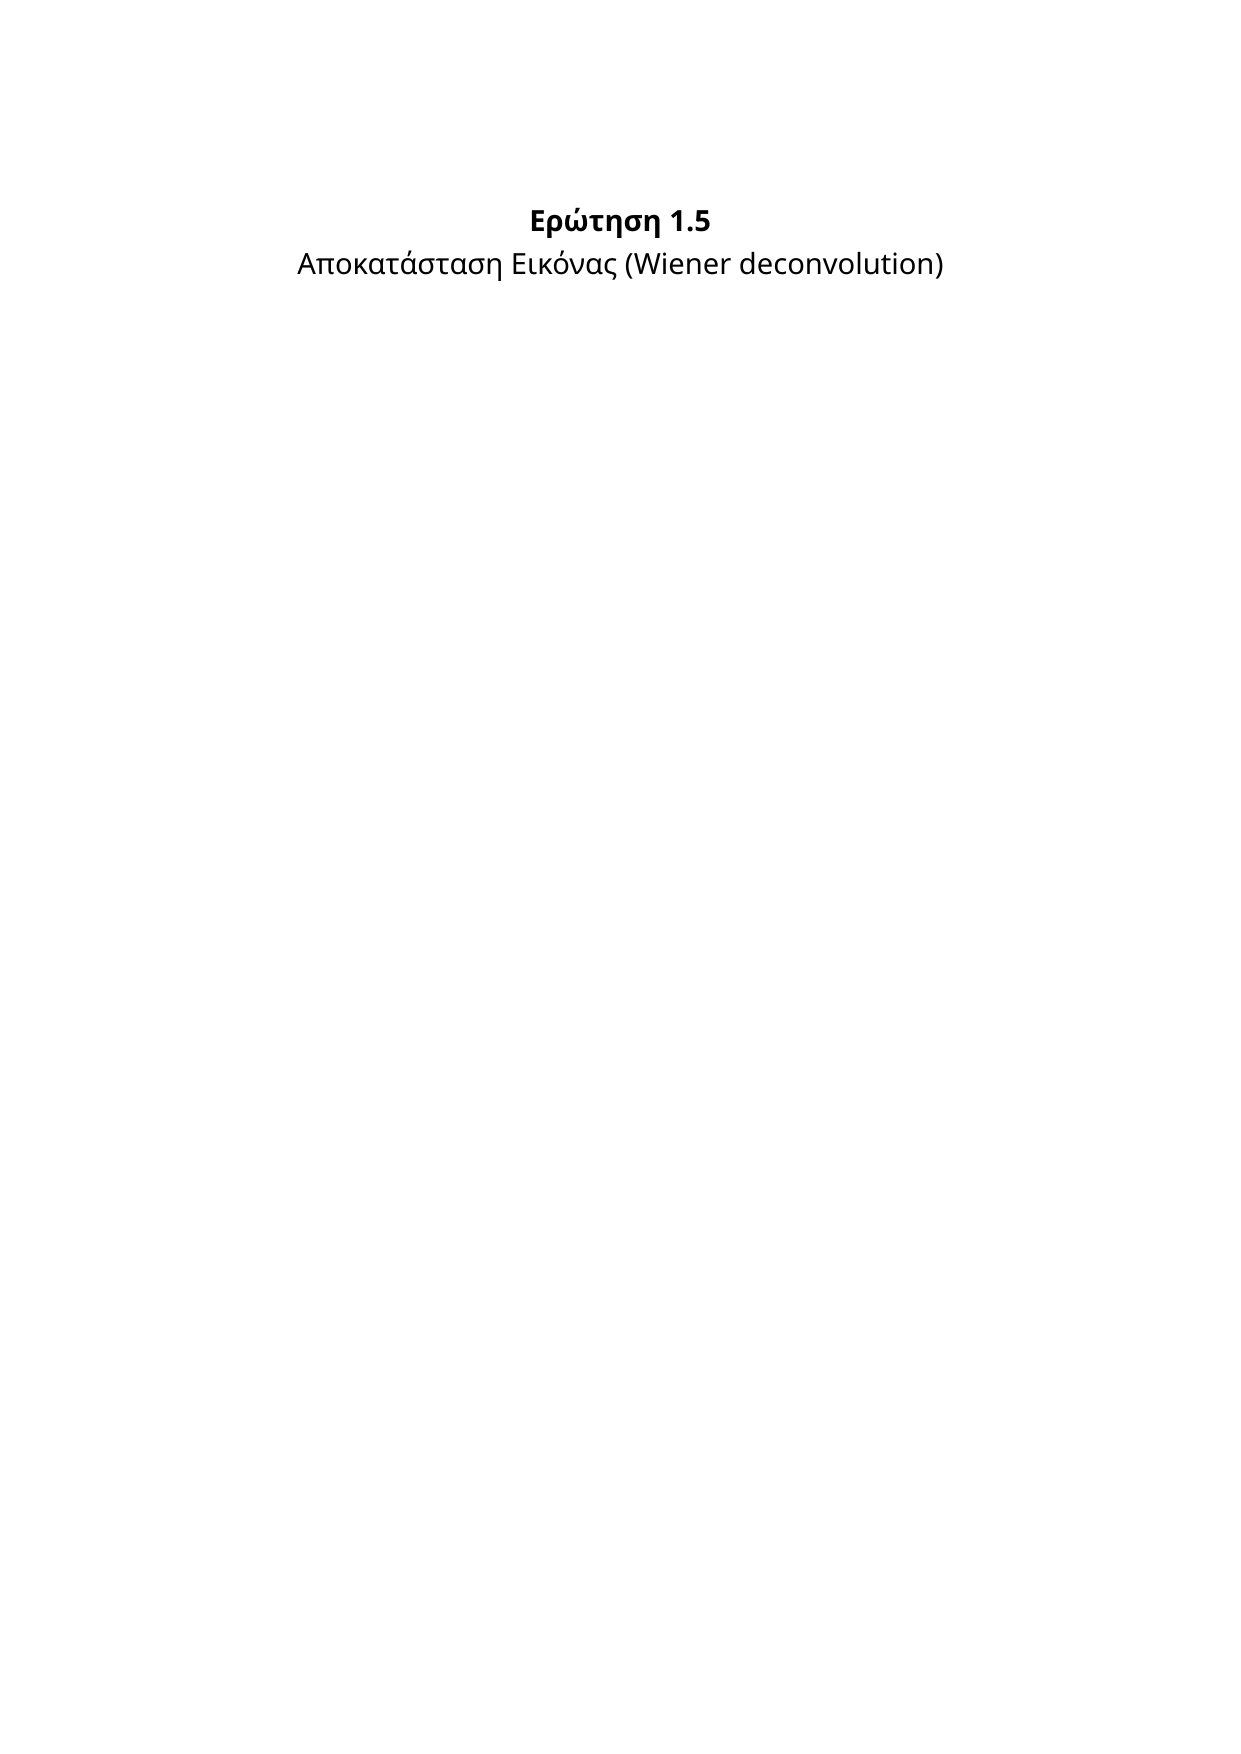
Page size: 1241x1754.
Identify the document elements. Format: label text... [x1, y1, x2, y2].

text Ερώτηση 1.5 [150, 200, 1090, 240]
text Αποκατάσταση Εικόνας (Wiener deconvolution) [150, 243, 1090, 283]
